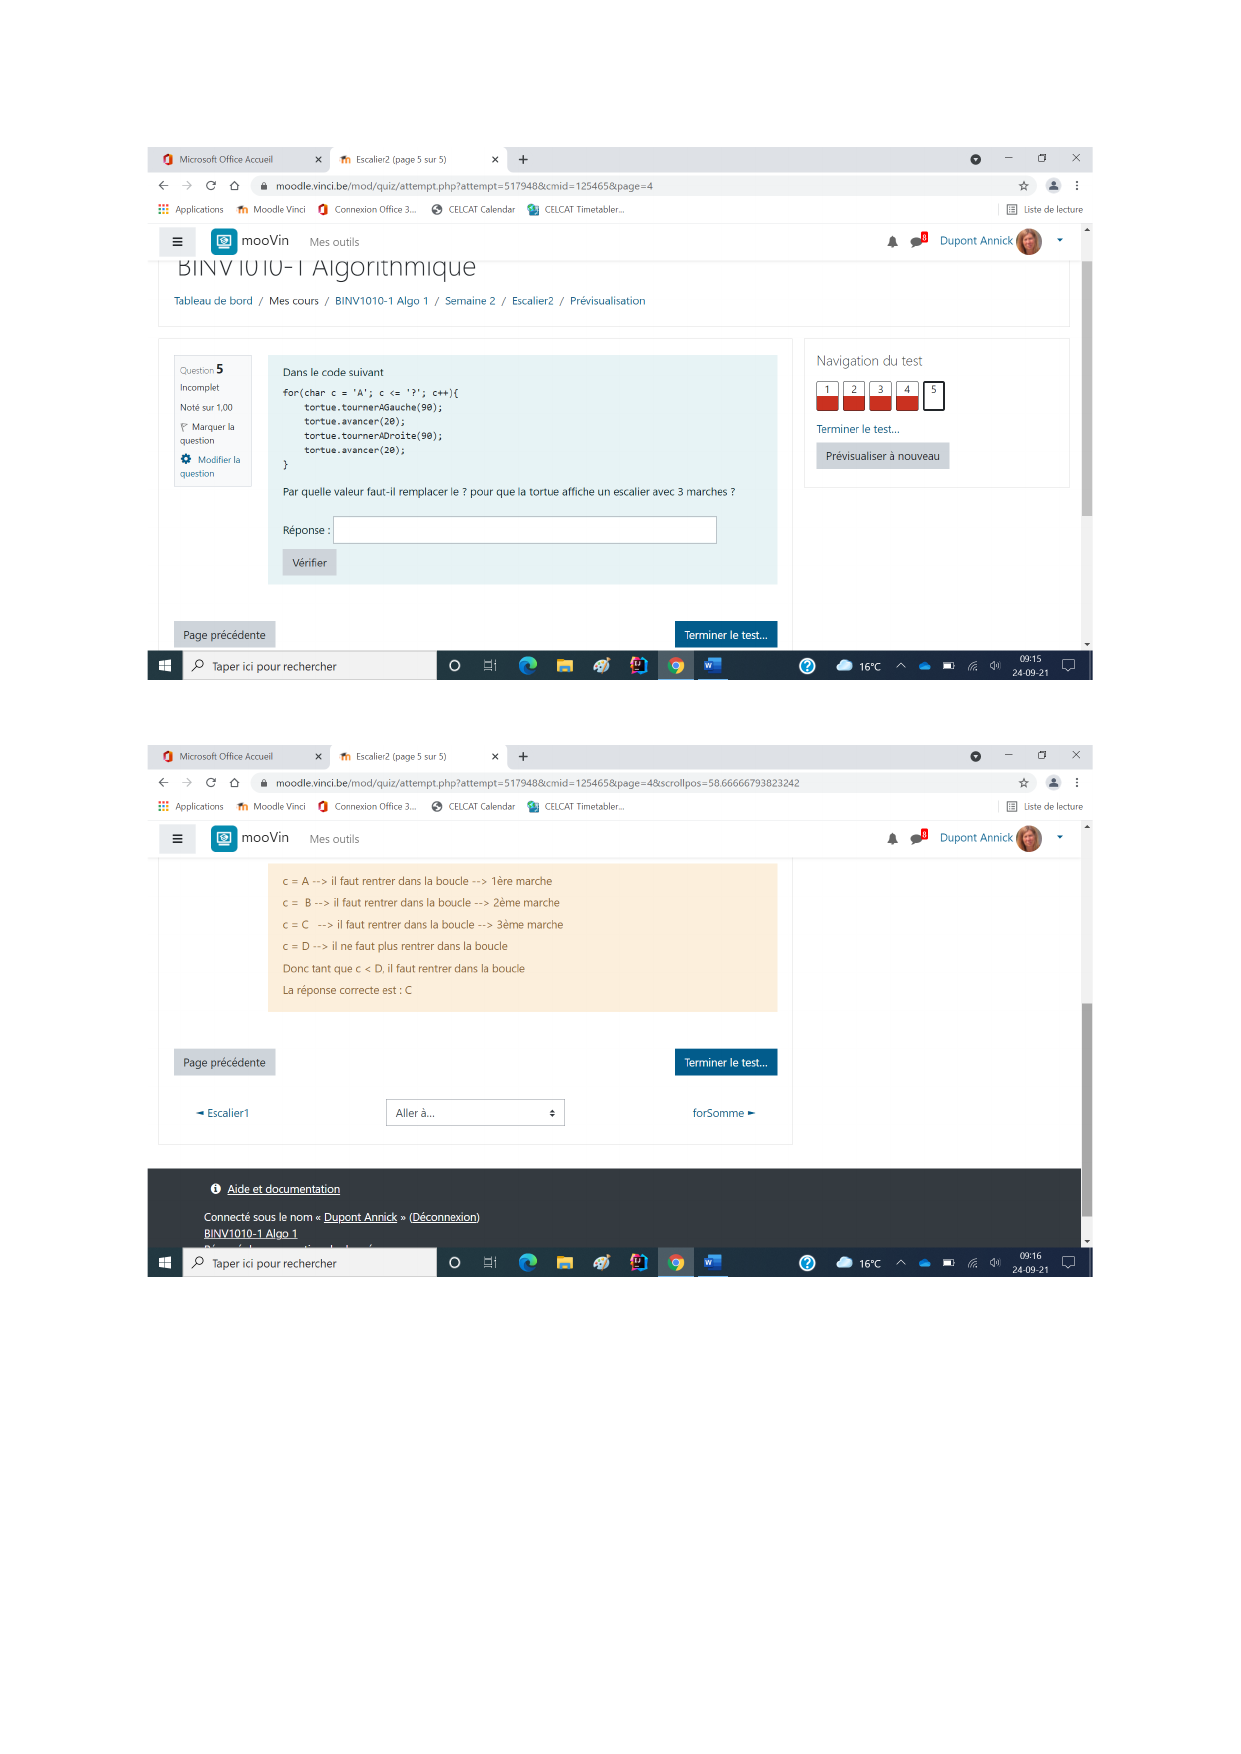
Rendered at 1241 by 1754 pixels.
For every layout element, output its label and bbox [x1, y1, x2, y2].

picture [147, 745, 1093, 1277]
picture [147, 147, 1093, 680]
